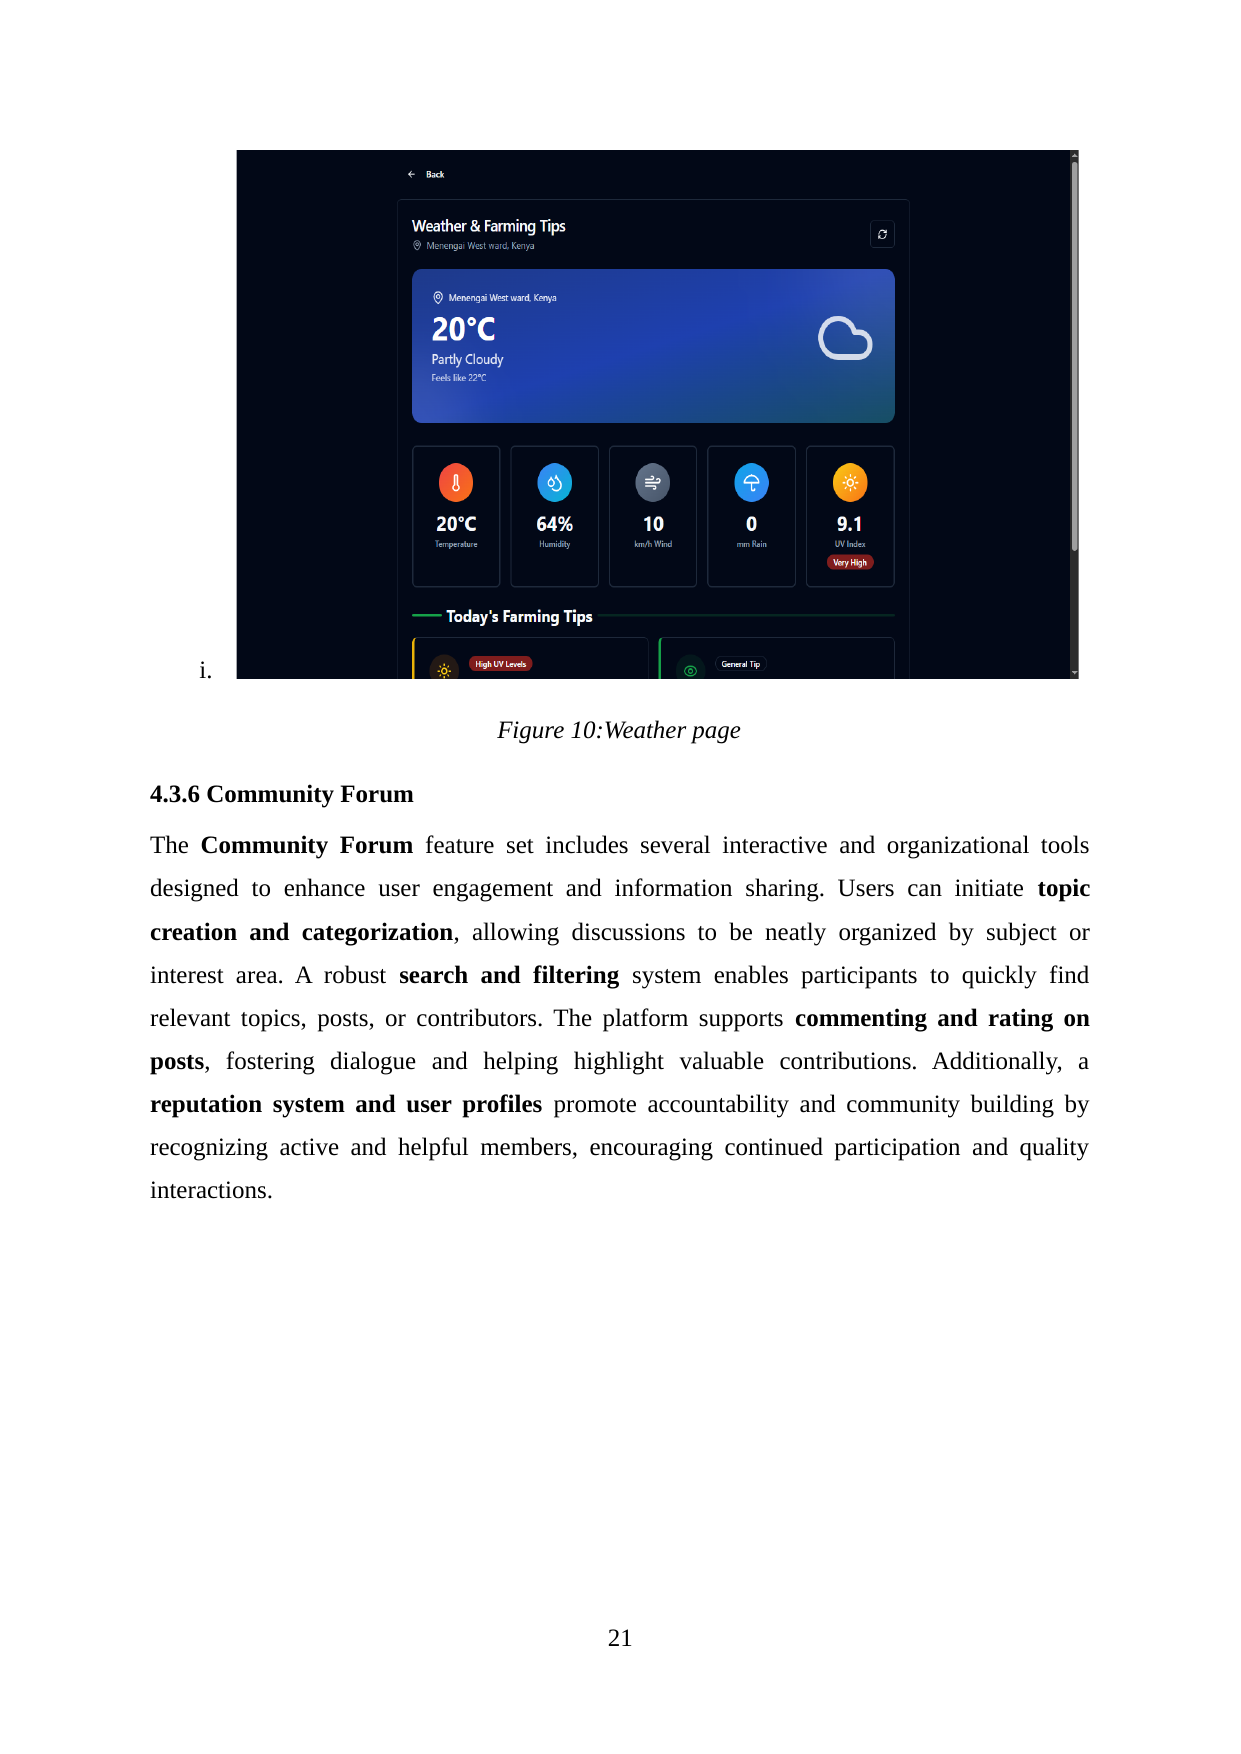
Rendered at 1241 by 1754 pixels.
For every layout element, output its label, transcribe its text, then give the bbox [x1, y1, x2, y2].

text The Community Forum feature set includes several interactive and organizational tools designed to enhance user engagement and information sharing. Users can initiate topic creation and categorization, allowing discussions to be neatly organized by subject or interest area. A robust search and filtering system enables participants to quickly find relevant topics, posts, or contributors. The platform supports commenting and rating on posts, fostering dialogue and helping highlight valuable contributions. Additionally, a reputation system and user profiles promote accountability and community building by recognizing active and helpful members, encouraging continued participation and quality interactions. [150, 830, 1090, 1204]
picture [236, 150, 1079, 679]
subtitle 4.3.6 Community Forum [150, 779, 1090, 808]
